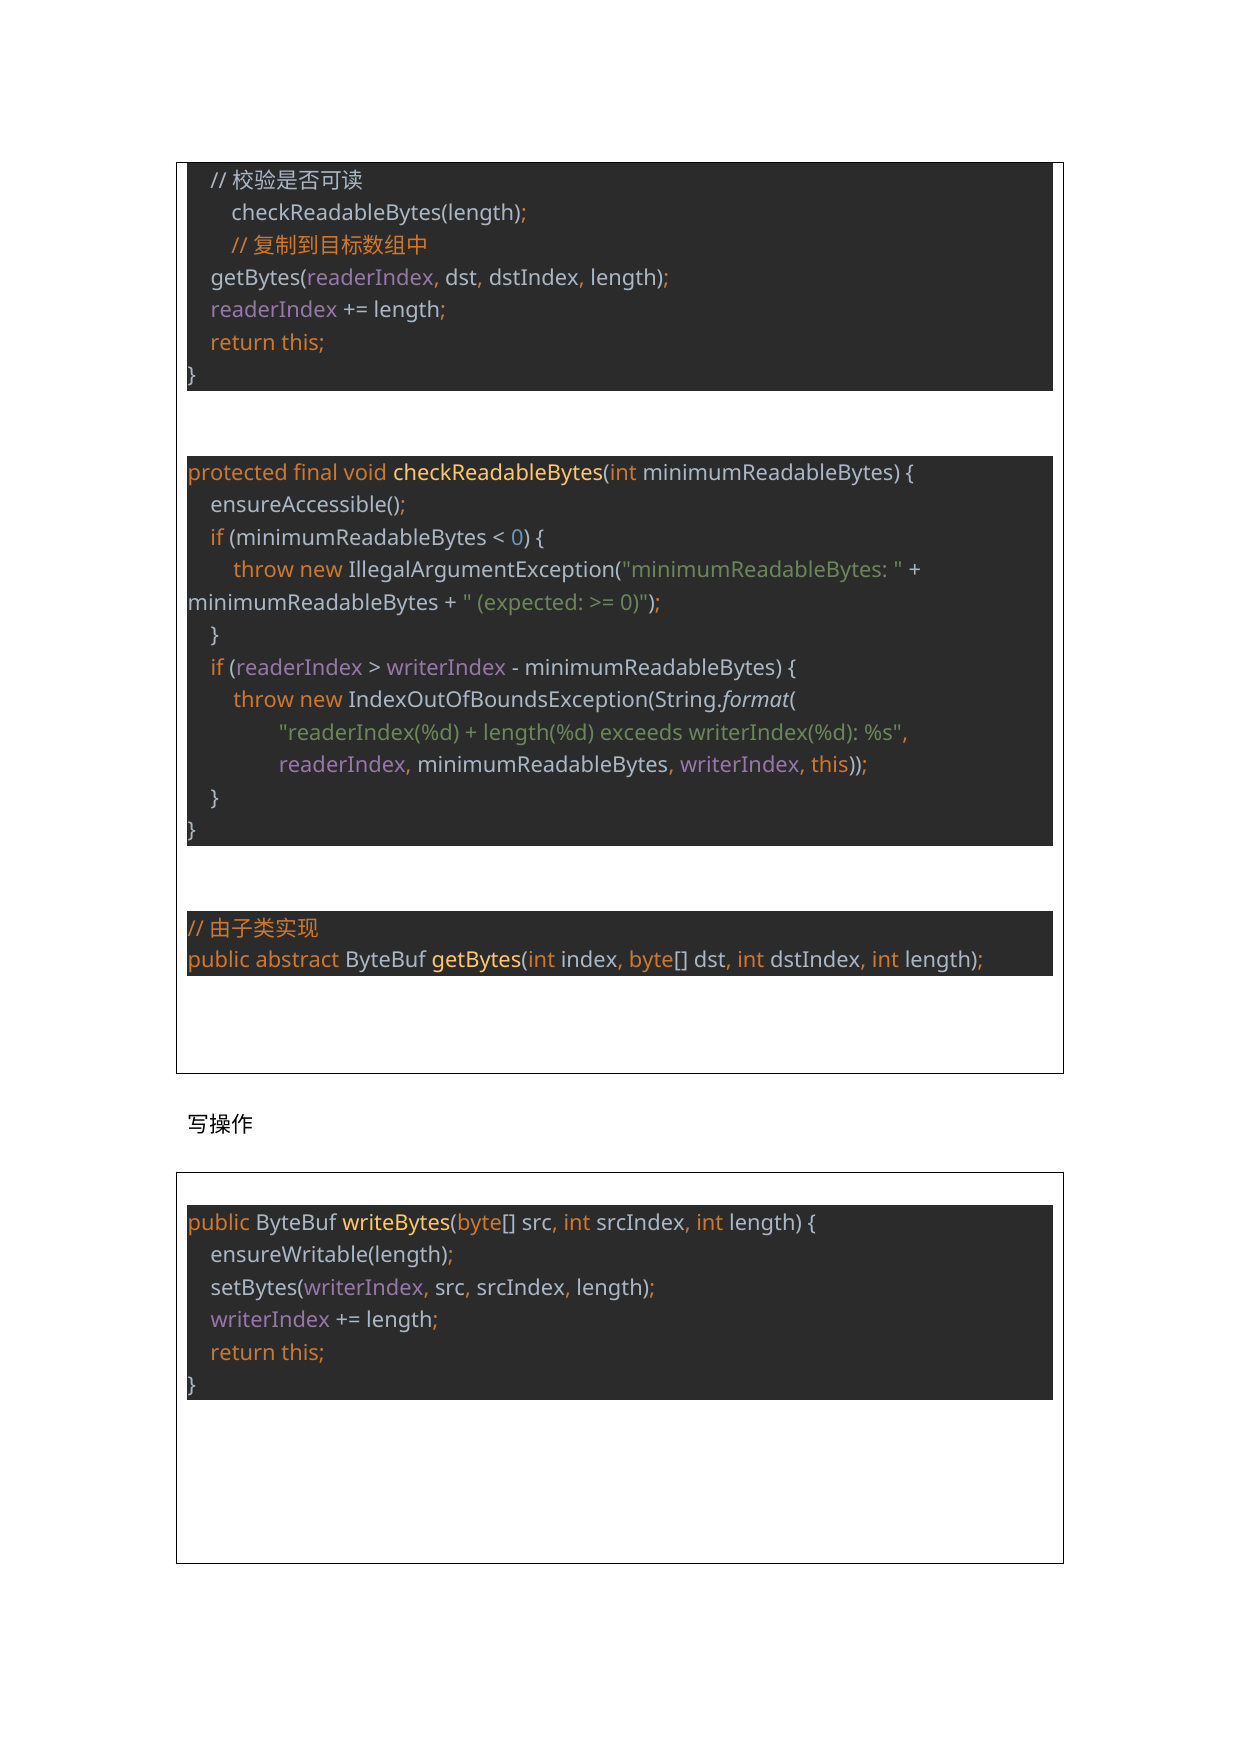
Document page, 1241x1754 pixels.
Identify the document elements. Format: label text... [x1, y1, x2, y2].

text 写操作 [187, 1107, 1053, 1139]
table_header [177, 163, 1063, 1073]
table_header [177, 1173, 1063, 1563]
